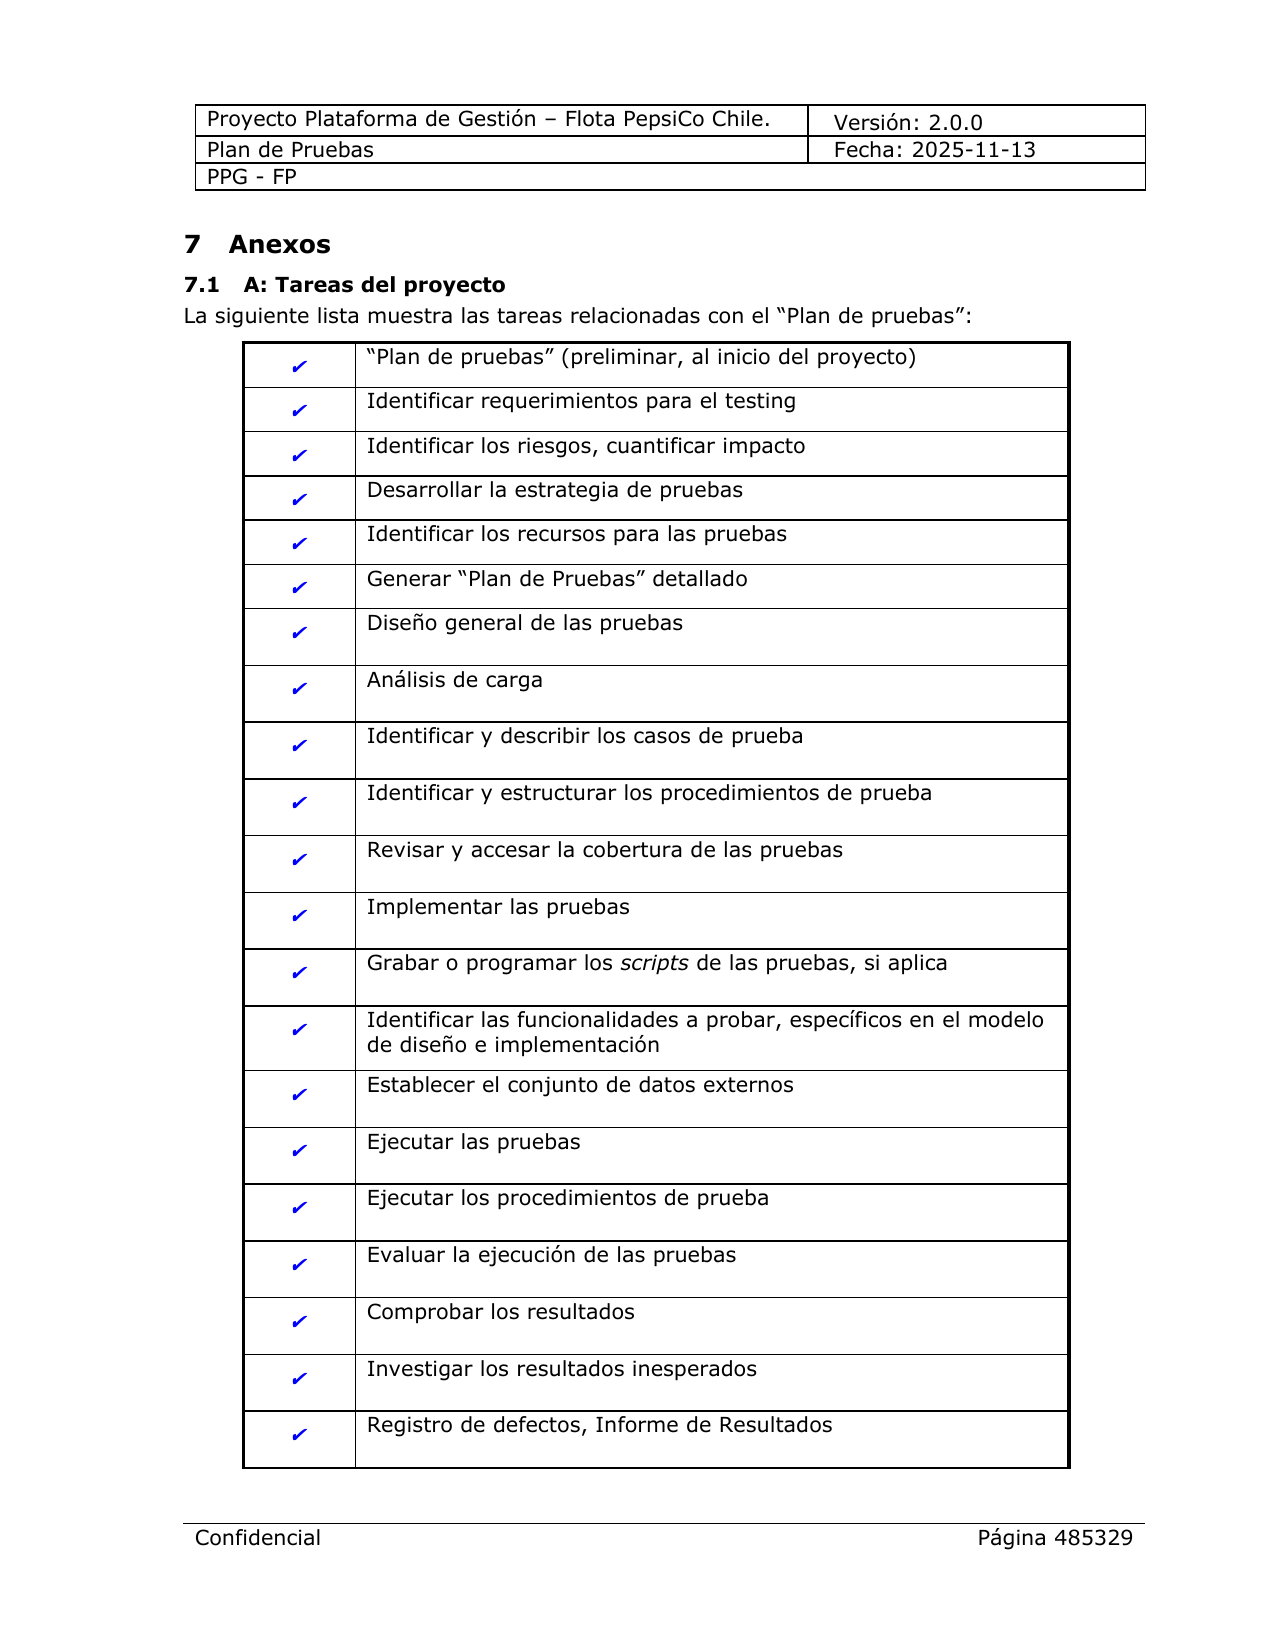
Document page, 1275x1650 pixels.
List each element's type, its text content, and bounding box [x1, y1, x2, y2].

table_cell Investigar los resultados inesperados [356, 1355, 1067, 1410]
table_cell Establecer el conjunto de datos externos [356, 1071, 1067, 1127]
table_cell ✔ [245, 1007, 355, 1070]
table_cell Comprobar los resultados [356, 1298, 1067, 1354]
table_cell ✔ [245, 432, 355, 475]
table_cell Revisar y accesar la cobertura de las pruebas [356, 836, 1067, 892]
table_cell ✔ [245, 388, 355, 431]
table_cell ✔ [245, 1242, 355, 1297]
subtitle A: Tareas del proyecto [183, 271, 1125, 296]
table_cell Identificar las funcionalidades a probar, específicos en el modelo de diseño e implementación [356, 1007, 1067, 1070]
table_cell ✔ [245, 565, 355, 608]
table_cell Implementar las pruebas [356, 893, 1067, 948]
table_cell Diseño general de las pruebas [356, 609, 1067, 664]
table_cell Ejecutar las pruebas [356, 1128, 1067, 1183]
table_cell ✔ [245, 1412, 355, 1467]
table_cell Grabar o programar los scripts de las pruebas, si aplica [356, 950, 1067, 1005]
subtitle Anexos [183, 228, 1125, 259]
table_cell Identificar los riesgos, cuantificar impacto [356, 432, 1067, 475]
table_cell ✔ [245, 1185, 355, 1240]
table_cell ✔ [245, 1298, 355, 1354]
table_cell ✔ [245, 1128, 355, 1183]
table_cell Desarrollar la estrategia de pruebas [356, 477, 1067, 519]
table_header “Plan de pruebas” (preliminar, al inicio del proyecto) [356, 344, 1067, 386]
table_cell ✔ [245, 893, 355, 948]
text La siguiente lista muestra las tareas relacionadas con el “Plan de pruebas”: [183, 303, 1125, 328]
table_cell Identificar requerimientos para el testing [356, 388, 1067, 431]
table_cell ✔ [245, 1071, 355, 1127]
table_cell ✔ [245, 950, 355, 1005]
table_cell Registro de defectos, Informe de Resultados [356, 1412, 1067, 1467]
table_cell ✔ [245, 836, 355, 892]
table_cell ✔ [245, 666, 355, 721]
table_cell ✔ [245, 723, 355, 778]
table_cell Evaluar la ejecución de las pruebas [356, 1242, 1067, 1297]
table_cell ✔ [245, 780, 355, 835]
table_cell Análisis de carga [356, 666, 1067, 721]
table_cell Identificar los recursos para las pruebas [356, 521, 1067, 563]
table_cell ✔ [245, 1355, 355, 1410]
table_cell Generar “Plan de Pruebas” detallado [356, 565, 1067, 608]
table_cell ✔ [245, 521, 355, 563]
table_cell ✔ [245, 609, 355, 664]
table_cell Ejecutar los procedimientos de prueba [356, 1185, 1067, 1240]
table_header ✔ [245, 344, 355, 386]
table_cell Identificar y describir los casos de prueba [356, 723, 1067, 778]
table_cell ✔ [245, 477, 355, 519]
table_cell Identificar y estructurar los procedimientos de prueba [356, 780, 1067, 835]
